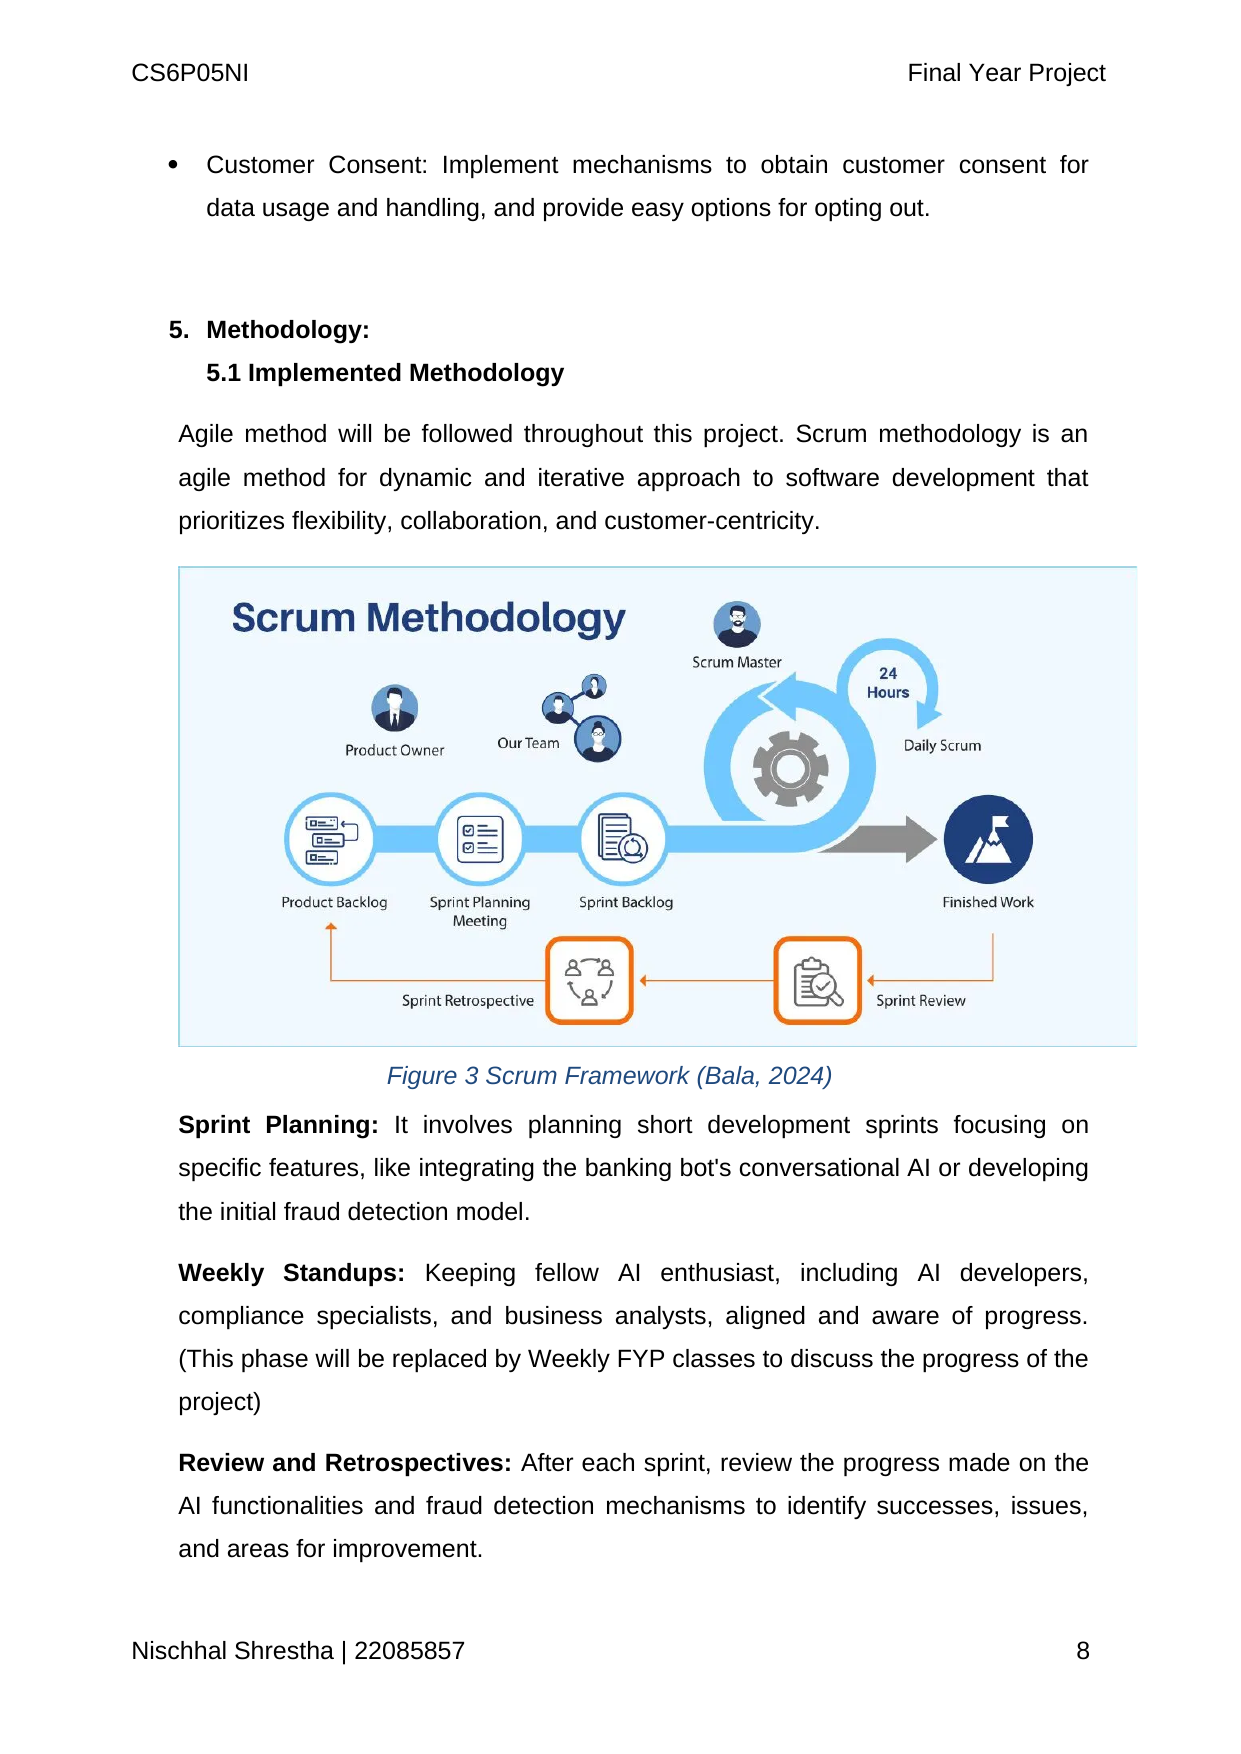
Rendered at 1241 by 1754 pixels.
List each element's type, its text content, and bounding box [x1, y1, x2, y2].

picture [178, 566, 1138, 1047]
list Methodology: [169, 315, 1091, 344]
text Weekly Standups: Keeping fellow AI enthusiast, including AI developers, compliance specialists, and business analysts, aligned and aware of progress. (This phase will be replaced by Weekly FYP classes to discuss the progress of the project) [178, 1257, 1090, 1416]
text Review and Retrospectives: After each sprint, review the progress made on the AI functionalities and fraud detection mechanisms to identify successes, issues, and areas for improvement. [178, 1448, 1090, 1563]
text Sprint Planning: It involves planning short development sprints focusing on specific features, like integrating the banking bot's conversational AI or developing the initial fraud detection model. [178, 1110, 1090, 1225]
text Figure 3 Scrum Framework [131, 1061, 1090, 1089]
list 5.1 Implemented Methodology [206, 358, 1091, 387]
list Customer Consent: Implement mechanisms to obtain customer consent for data usage and handling, and provide easy options for opting out. [169, 150, 1091, 222]
text Agile method will be followed throughout this project. Scrum methodology is an agile method for dynamic and iterative approach to software development that prioritizes flexibility, collaboration, and customer-centricity. [178, 419, 1090, 534]
